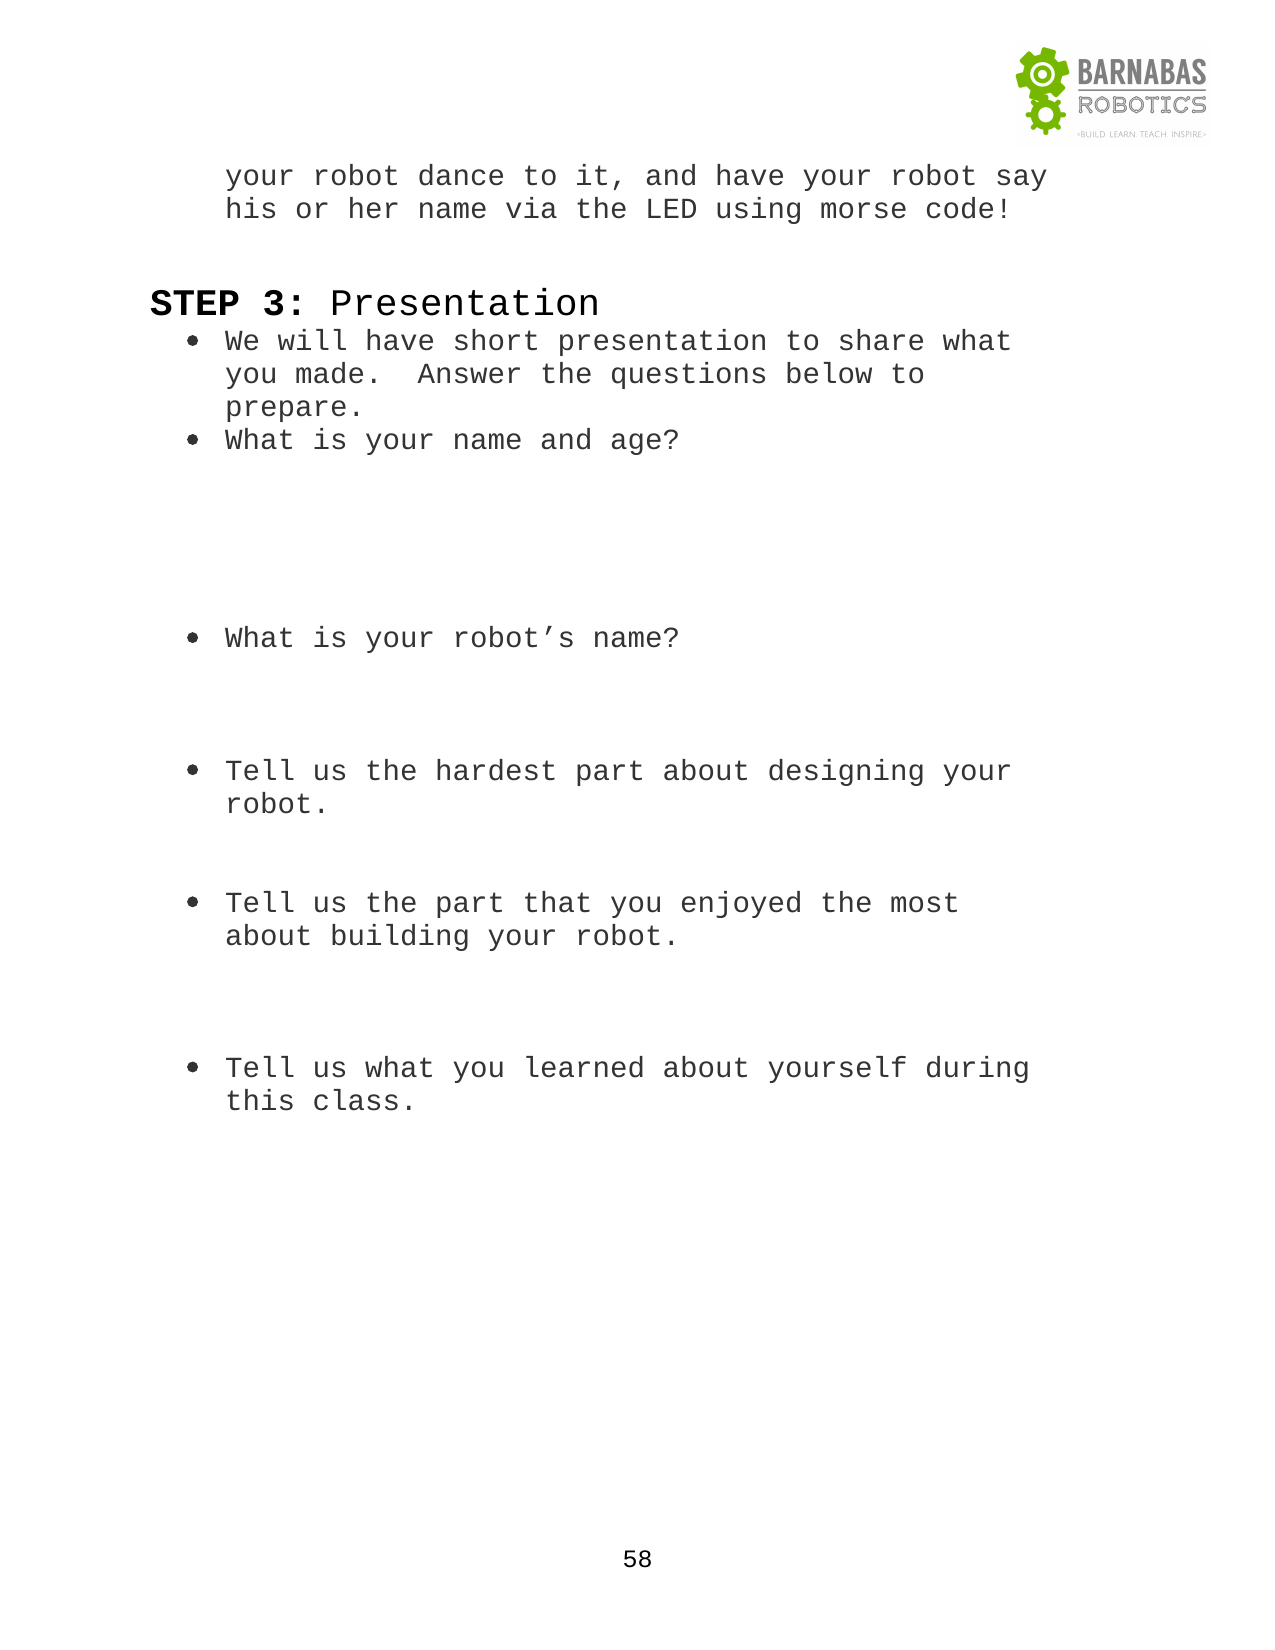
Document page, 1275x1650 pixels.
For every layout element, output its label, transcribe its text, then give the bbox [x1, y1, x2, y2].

text STEP 3: Presentation [150, 284, 1125, 326]
picture [1013, 42, 1212, 148]
list Tell us the hardest part about designing your robot. [187, 756, 1050, 822]
list What is your name and age? [187, 426, 1050, 458]
list Tell us what you learned about yourself during this class. [187, 1053, 1050, 1148]
list What is your robot’s name? [187, 624, 1050, 657]
list Tell us the part that you enjoyed the most about building your robot. [187, 888, 1050, 954]
list We will have short presentation to share what you made. Answer the questions below to prepare. [187, 326, 1050, 426]
